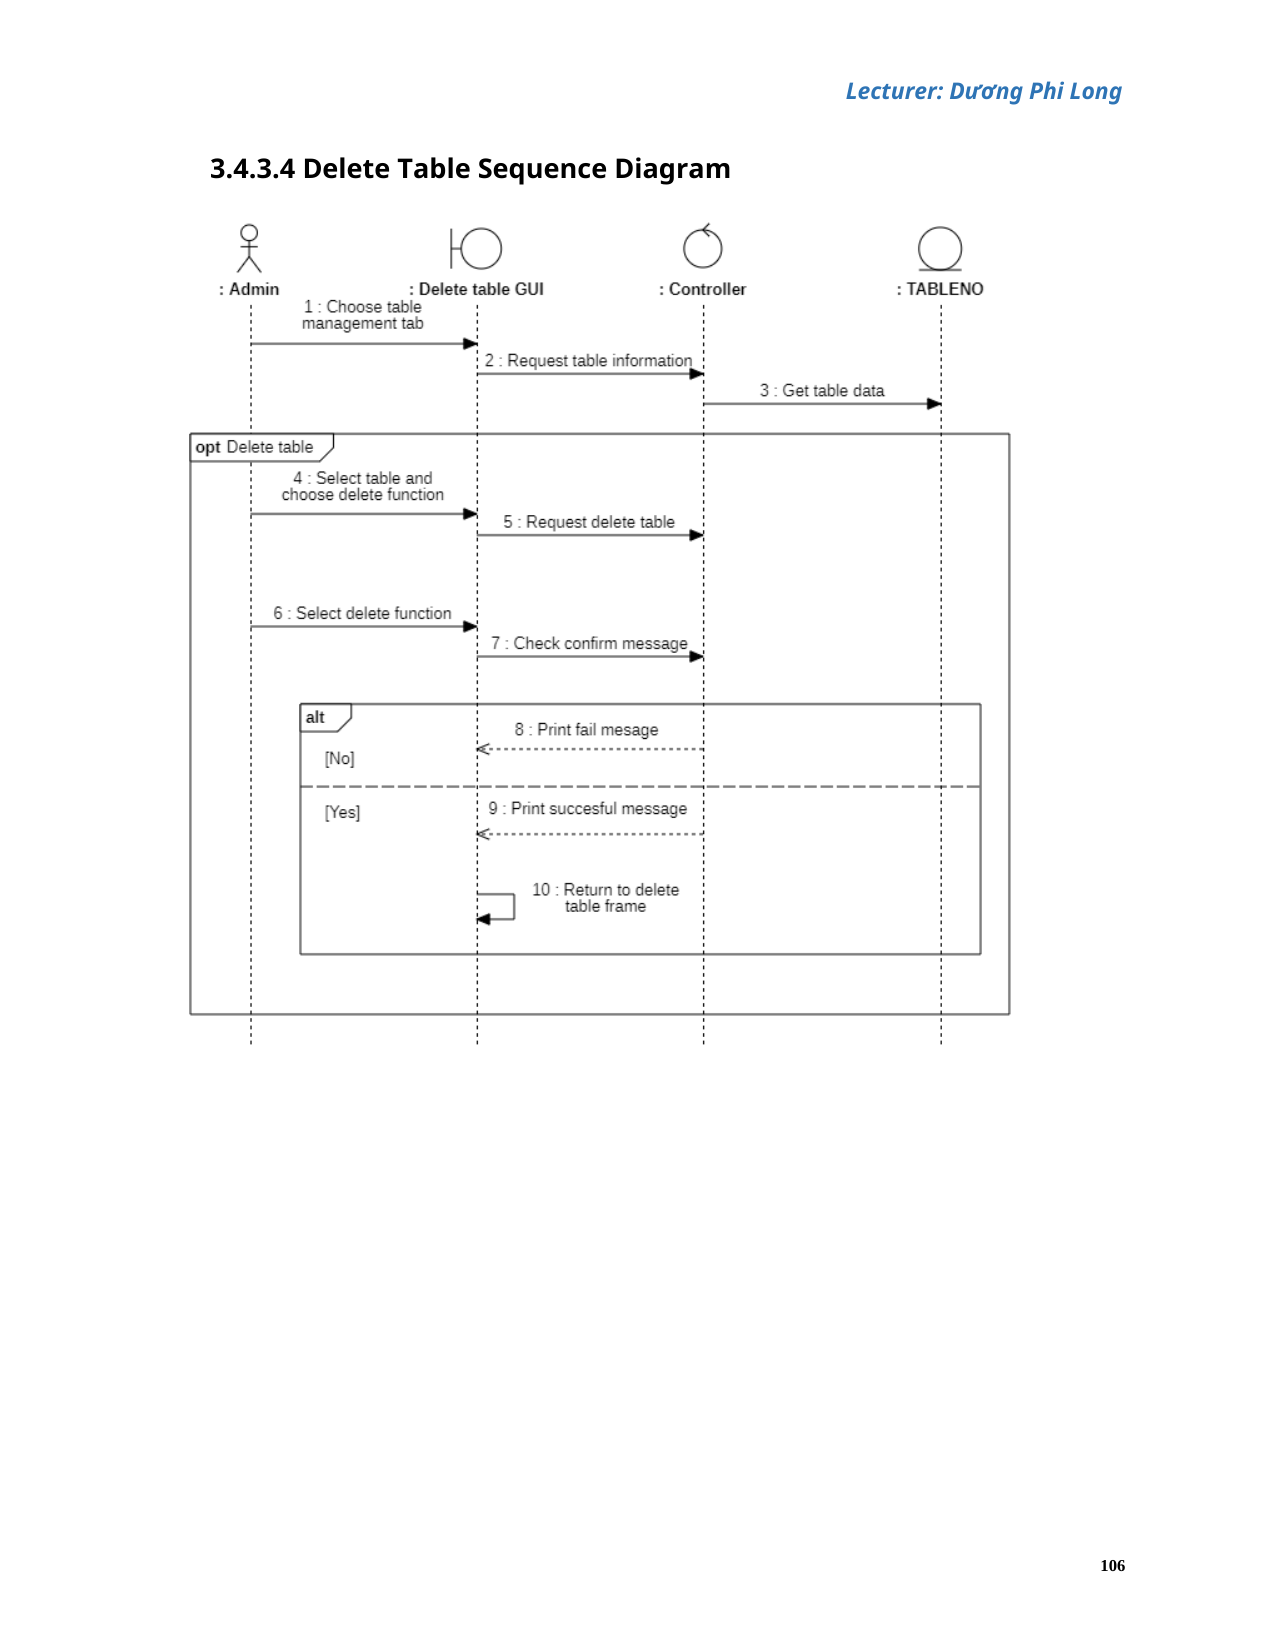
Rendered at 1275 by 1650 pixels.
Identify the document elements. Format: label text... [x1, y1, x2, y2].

picture [178, 205, 1097, 1047]
subtitle Delete Table Sequence Diagram [86, 150, 1125, 187]
